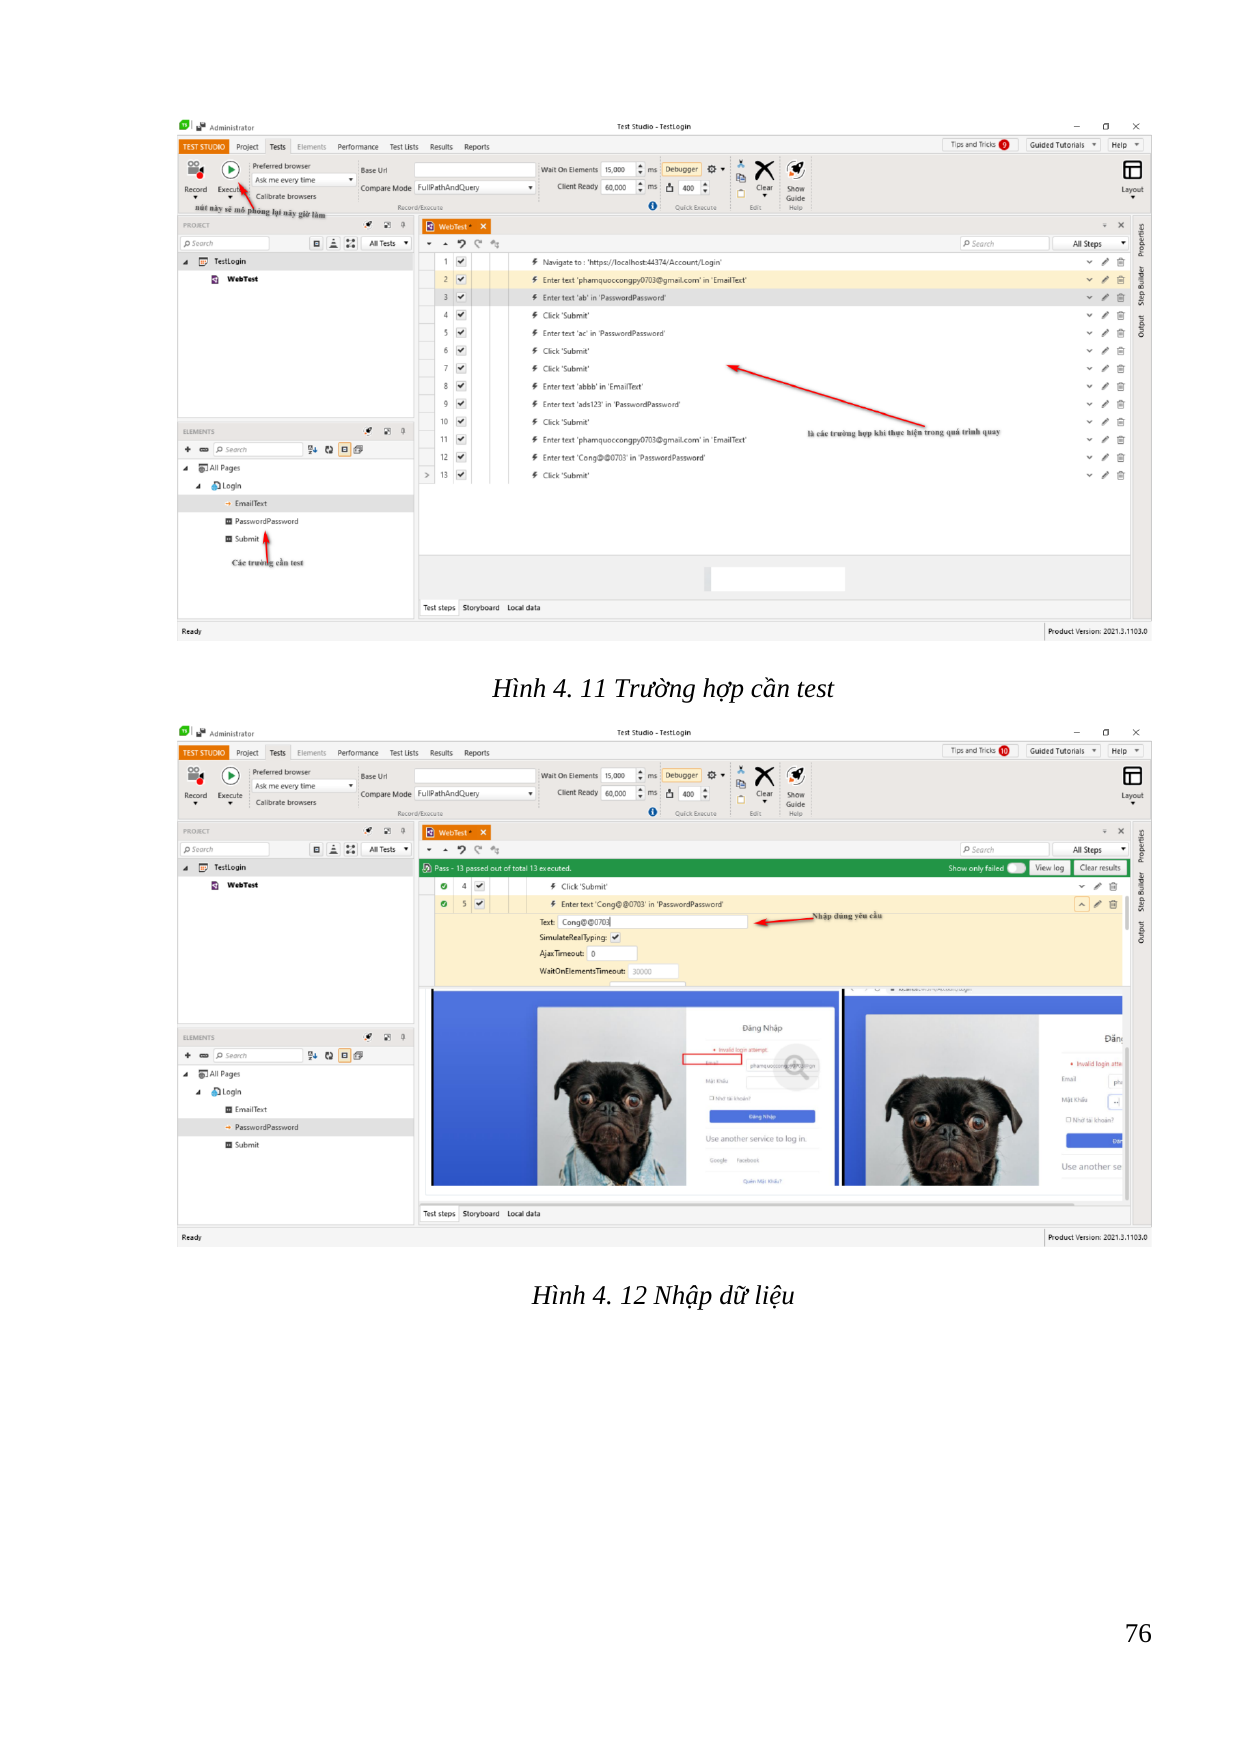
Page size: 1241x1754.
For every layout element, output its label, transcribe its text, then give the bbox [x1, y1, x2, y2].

picture [177, 724, 1152, 1247]
picture [177, 118, 1152, 641]
